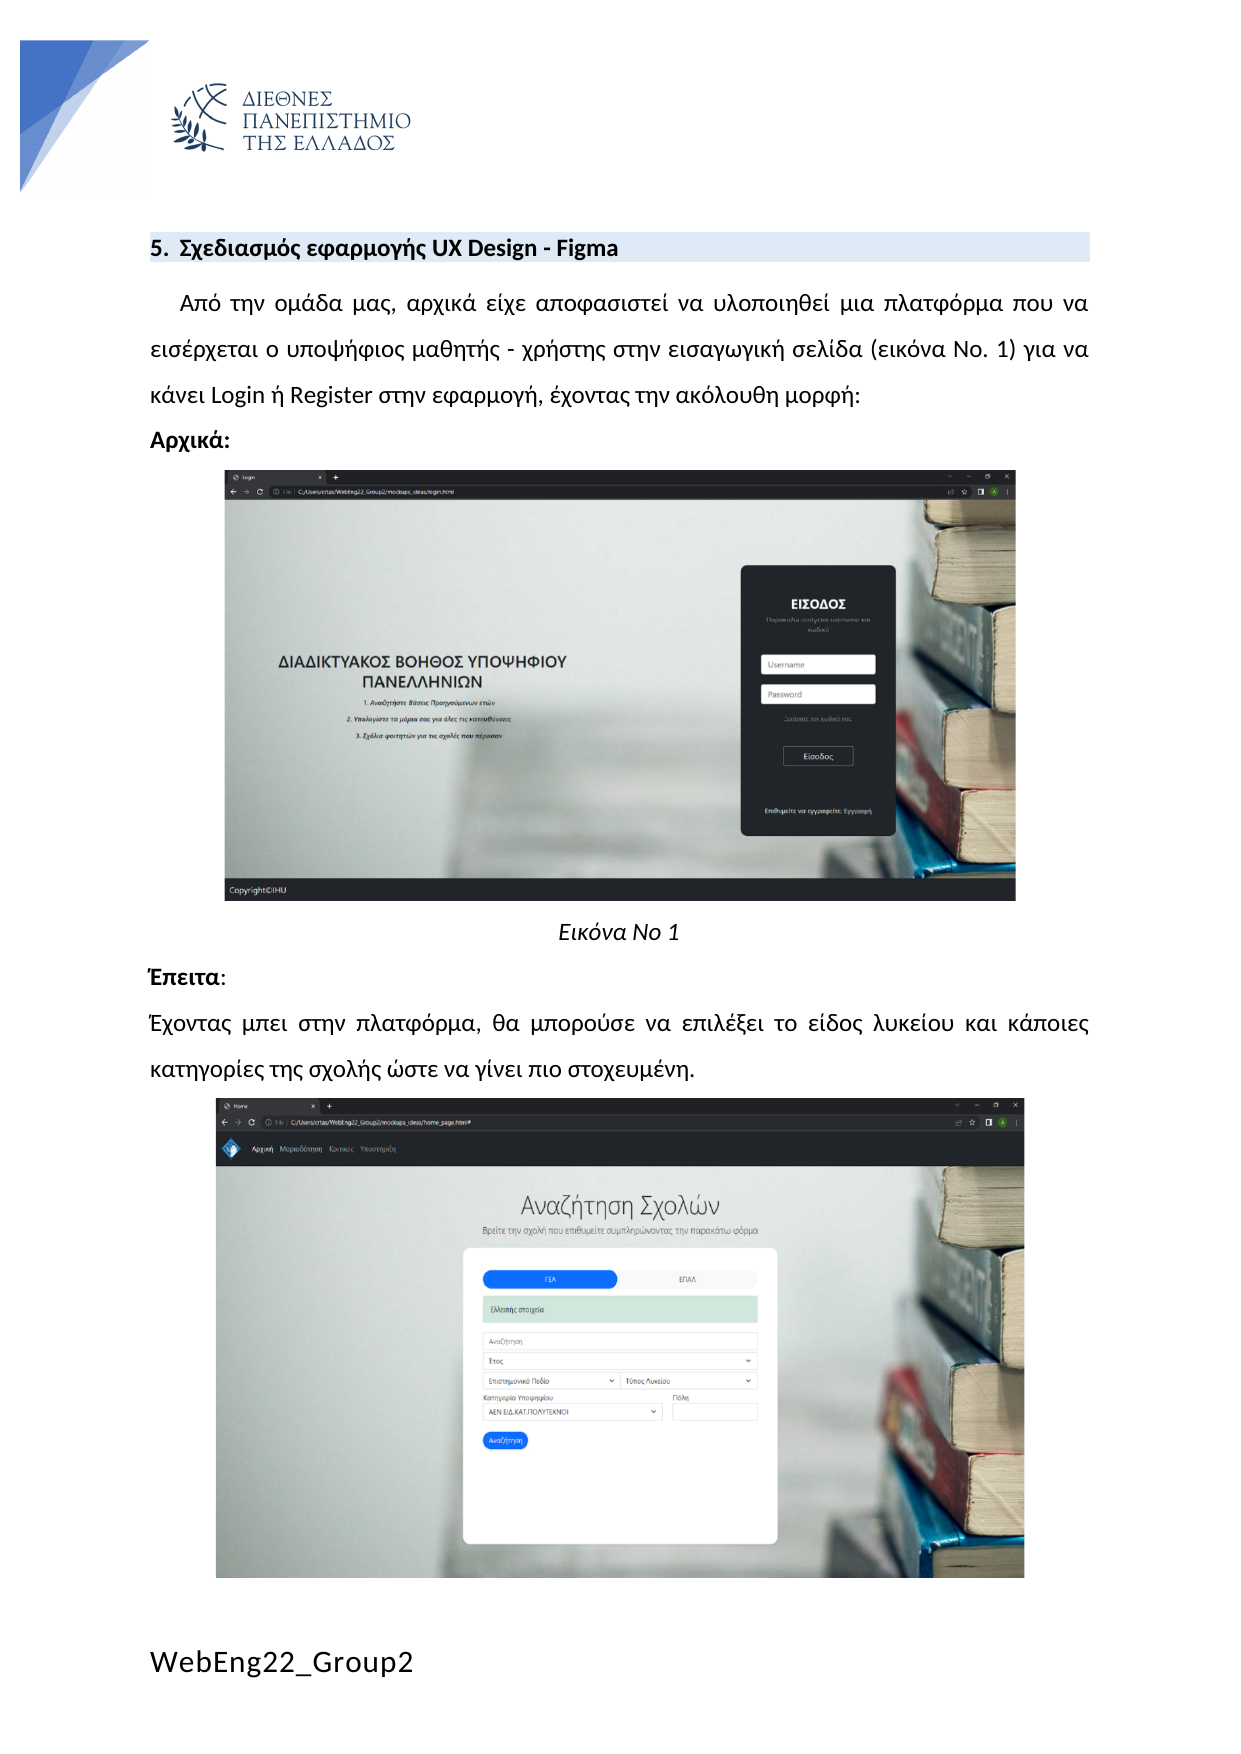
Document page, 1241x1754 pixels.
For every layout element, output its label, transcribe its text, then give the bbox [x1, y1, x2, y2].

picture [215, 1098, 1025, 1578]
text Εικόνα Νο 1 [150, 916, 1090, 946]
picture [934, 1520, 940, 1532]
list Σχεδιασμός εφαρμογής UX Design - Figma [150, 232, 1090, 262]
picture [20, 40, 432, 194]
text Αρχικά: [150, 424, 1090, 455]
picture [224, 470, 1016, 901]
text Έπειτα: [150, 961, 1090, 992]
picture [927, 849, 933, 860]
text Έχοντας μπει στην πλατφόρμα, θα μπορούσε να επιλέξει το είδος λυκείου και κάποιες κατηγορίες της σχολής ώστε να γίνει πιο στοχευμένη. [150, 1007, 1090, 1083]
text Από την ομάδα μας, αρχικά είχε αποφασιστεί να υλοποιηθεί μια πλατφόρμα που να εισέρχεται ο υποψήφιος μαθητής - χρήστης στην εισαγωγική σελίδα (εικόνα Νο. 1) για να κάνει Login ή Register στην εφαρμογή, έχοντας την ακόλουθη μορφή: [150, 287, 1090, 409]
